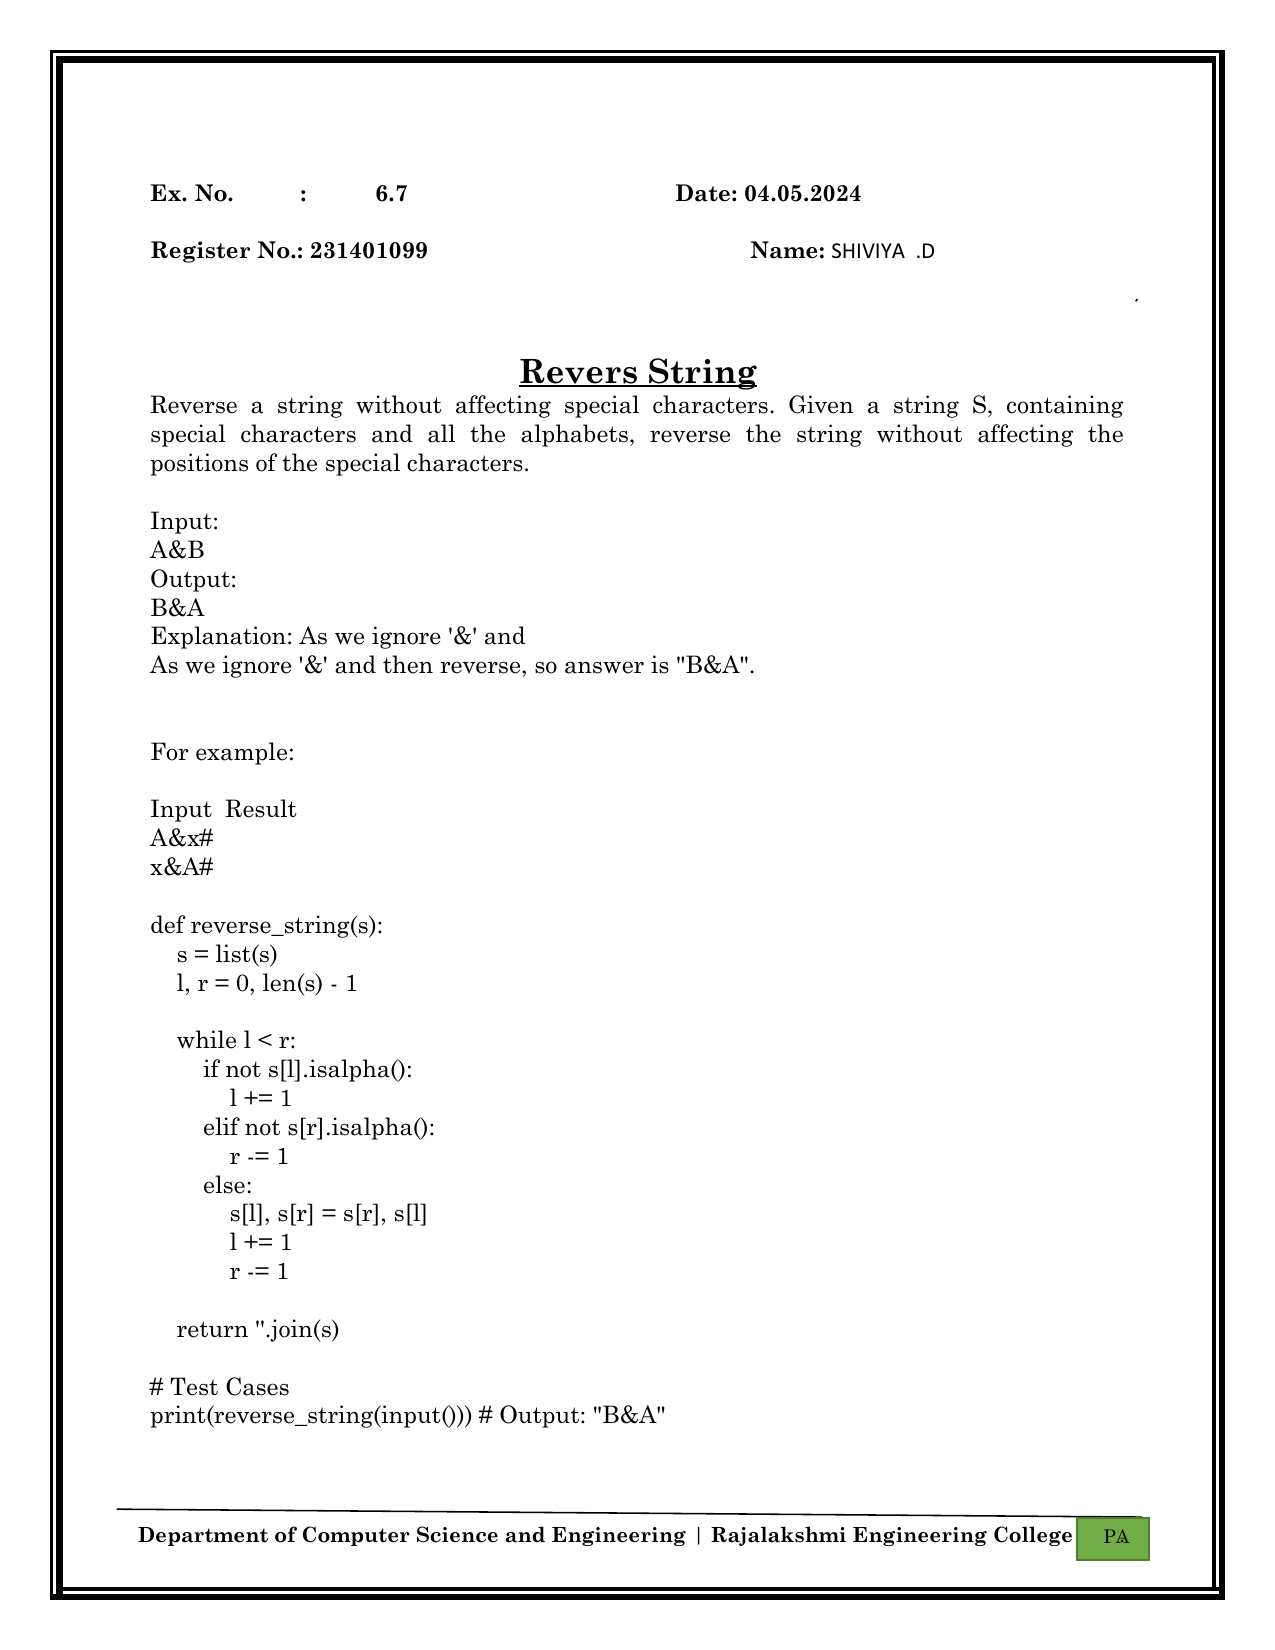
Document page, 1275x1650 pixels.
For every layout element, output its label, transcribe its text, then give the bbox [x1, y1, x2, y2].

text s[l], s[r] = s[r], s[l] [150, 1198, 1125, 1227]
text For example: [150, 737, 1125, 765]
text l += 1 [150, 1083, 1125, 1112]
text if not s[l].isalpha(): [150, 1054, 1125, 1083]
text B&A [150, 592, 1125, 621]
text Output: [150, 563, 1125, 592]
text Register No.: 231401099 Name: SHIVIYA .D [150, 236, 1125, 264]
text else: [150, 1169, 1125, 1198]
text Input Result [150, 794, 1125, 823]
text while l < r: [150, 1025, 1125, 1054]
text As we ignore '&' and then reverse, so answer is "B&A". [150, 650, 1125, 679]
text Revers String [150, 350, 1125, 390]
text # Test Cases [150, 1371, 1125, 1400]
text Ex. No. : 6.7 Date: 04.05.2024 [150, 179, 1125, 207]
text l, r = 0, len(s) - 1 [150, 967, 1125, 996]
text Input: [150, 506, 1125, 534]
text s = list(s) [150, 938, 1125, 967]
text A&B [150, 534, 1125, 563]
text print(reverse_string(input())) # Output: "B&A" [150, 1400, 1125, 1429]
text Explanation: As we ignore '&' and [150, 621, 1125, 650]
text elif not s[r].isalpha(): [150, 1112, 1125, 1141]
text A&x# [150, 823, 1125, 852]
text return ''.join(s) [150, 1314, 1125, 1342]
text Reverse a string without affecting special characters. Given a string S, containing special characters and all the alphabets, reverse the string without affecting the positions of the special characters. [150, 390, 1125, 477]
text r -= 1 [150, 1256, 1125, 1285]
text x&A# [150, 852, 1125, 881]
text l += 1 [150, 1227, 1125, 1256]
text r -= 1 [150, 1141, 1125, 1169]
text def reverse_string(s): [150, 910, 1125, 938]
